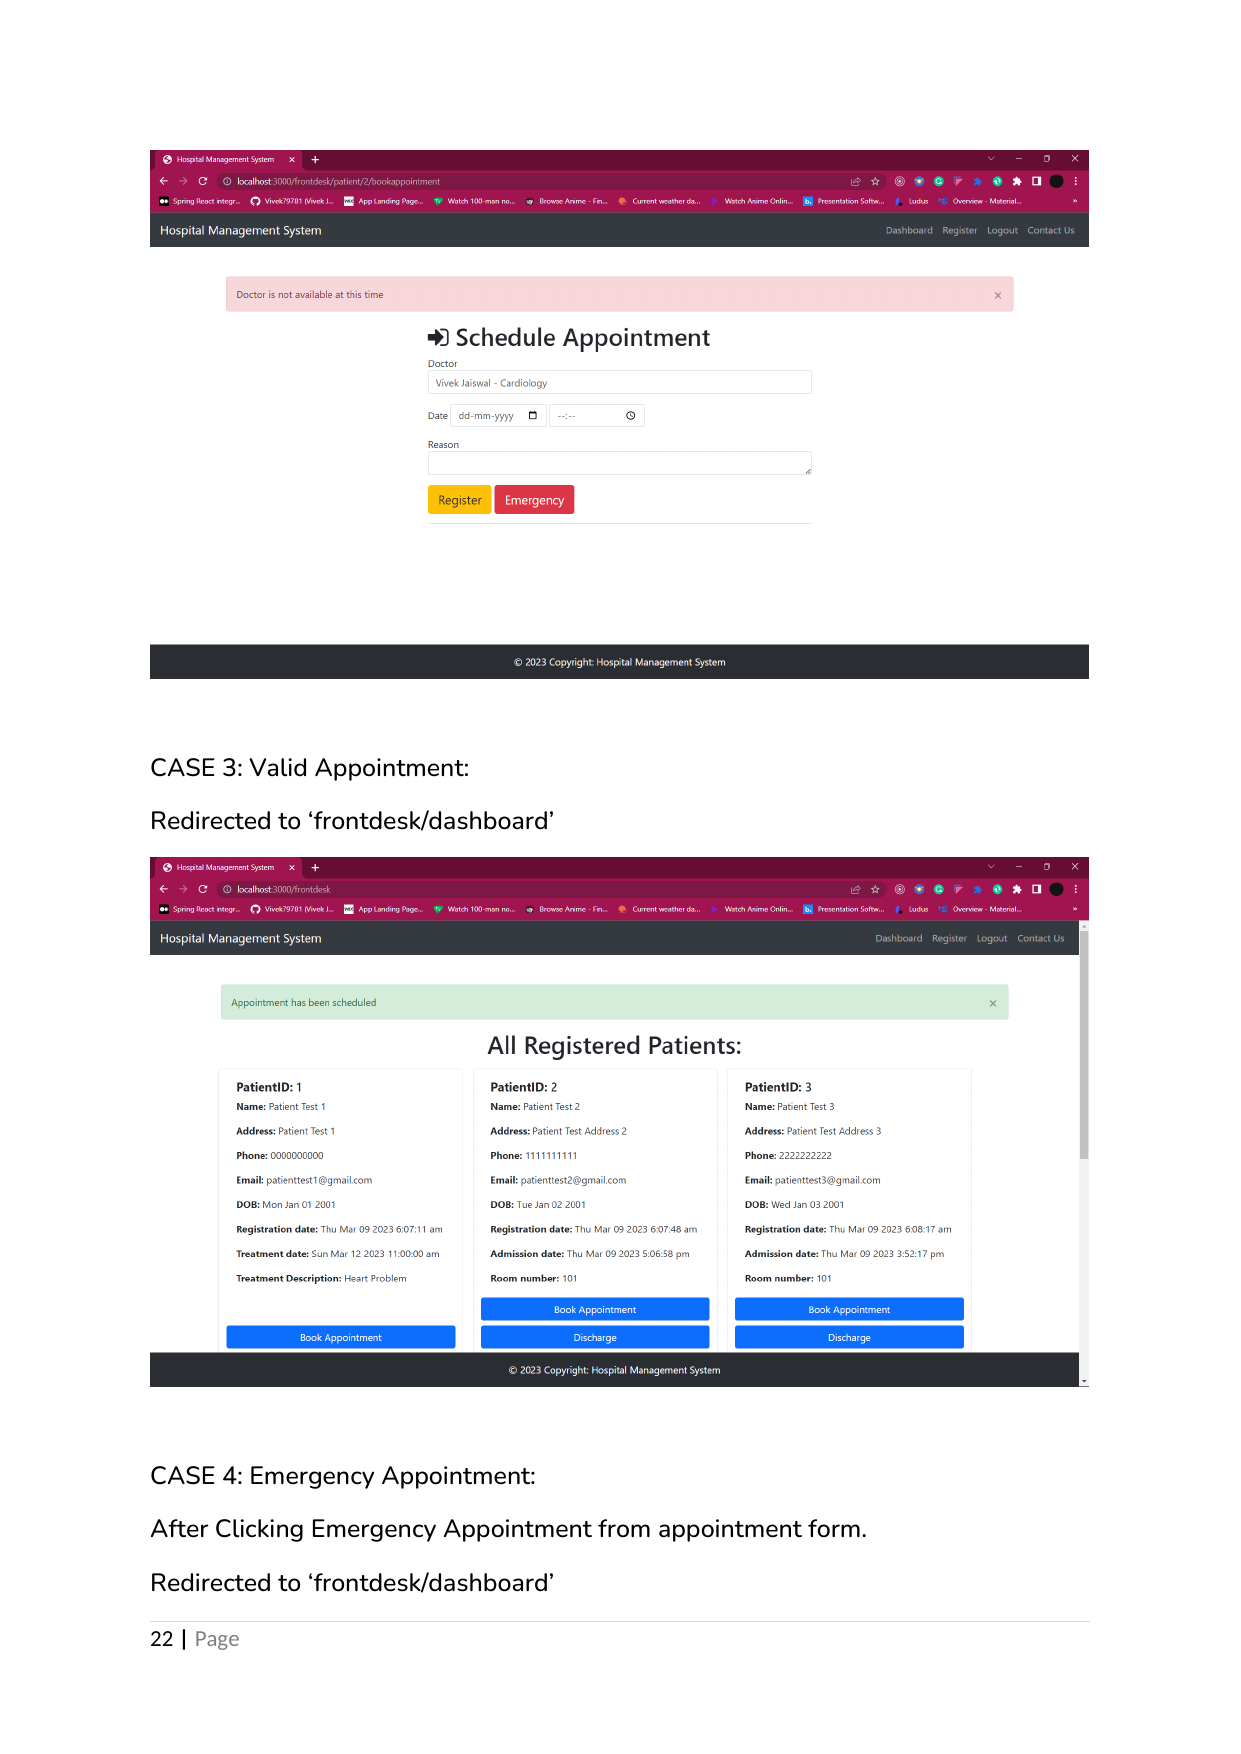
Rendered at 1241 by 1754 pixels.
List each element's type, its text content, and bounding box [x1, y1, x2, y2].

picture [150, 150, 1089, 679]
picture [150, 857, 1089, 1387]
text CASE 4: Emergency Appointment: [150, 1459, 1090, 1493]
text CASE 3: Valid Appointment: [150, 751, 1090, 785]
text After Clicking Emergency Appointment from appointment form. [150, 1512, 1090, 1546]
text Redirected to ‘frontdesk/dashboard’ [150, 1566, 1090, 1600]
text Redirected to ‘frontdesk/dashboard’ [150, 804, 1090, 838]
